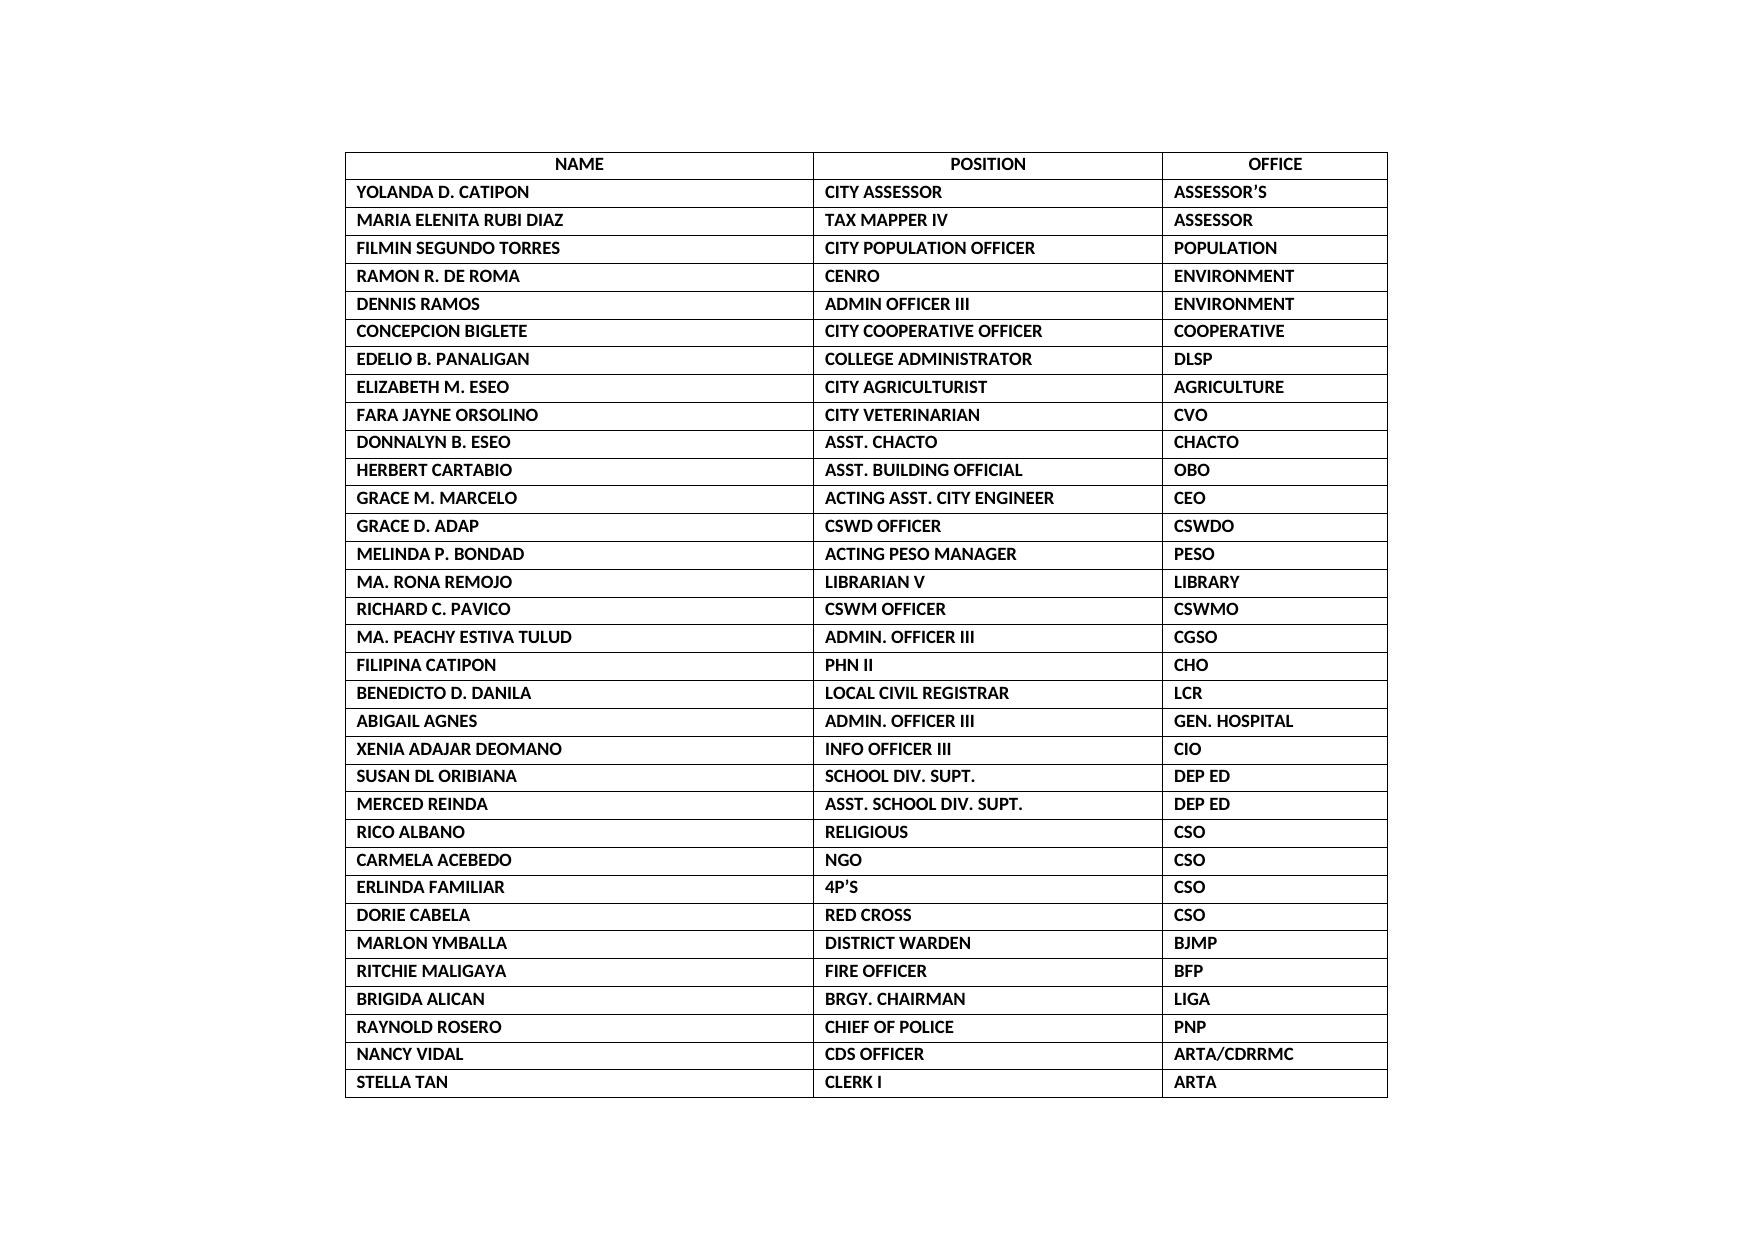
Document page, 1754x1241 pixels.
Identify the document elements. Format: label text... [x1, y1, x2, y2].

table_cell RAMON R. DE ROMA [346, 264, 813, 291]
table_cell MA. PEACHY ESTIVA TULUD [346, 625, 813, 652]
table_cell CARMELA ACEBEDO [346, 848, 813, 875]
table_cell COOPERATIVE [1163, 320, 1387, 346]
table_cell BFP [1163, 959, 1387, 986]
table_cell FILMIN SEGUNDO TORRES [346, 236, 813, 263]
table_cell LIBRARIAN V [814, 570, 1162, 597]
table_cell MA. RONA REMOJO [346, 570, 813, 597]
table_cell ACTING PESO MANAGER [814, 542, 1162, 569]
table_cell BRIGIDA ALICAN [346, 987, 813, 1014]
table_cell CSWMO [1163, 598, 1387, 624]
table_cell CSWM OFFICER [814, 598, 1162, 624]
table_cell GRACE D. ADAP [346, 514, 813, 541]
table_cell SCHOOL DIV. SUPT. [814, 765, 1162, 791]
table_cell ELIZABETH M. ESEO [346, 375, 813, 402]
table_cell FILIPINA CATIPON [346, 653, 813, 680]
table_cell OBO [1163, 459, 1387, 485]
table_cell CEO [1163, 486, 1387, 513]
table_cell CSWDO [1163, 514, 1387, 541]
table_cell LIGA [1163, 987, 1387, 1014]
table_cell POPULATION [1163, 236, 1387, 263]
table_cell CIO [1163, 737, 1387, 763]
table_cell DEP ED [1163, 765, 1387, 791]
table_cell CONCEPCION BIGLETE [346, 320, 813, 346]
table_cell ACTING ASST. CITY ENGINEER [814, 486, 1162, 513]
table_cell ARTA [1163, 1070, 1387, 1097]
table_cell EDELIO B. PANALIGAN [346, 347, 813, 374]
table_cell CGSO [1163, 625, 1387, 652]
table_cell YOLANDA D. CATIPON [346, 180, 813, 207]
table_cell CHIEF OF POLICE [814, 1015, 1162, 1042]
table_cell LCR [1163, 681, 1387, 708]
table_cell ASSESSOR’S [1163, 180, 1387, 207]
table_cell BJMP [1163, 931, 1387, 958]
table_cell MERCED REINDA [346, 792, 813, 819]
table_cell DORIE CABELA [346, 904, 813, 930]
table_cell ASST. SCHOOL DIV. SUPT. [814, 792, 1162, 819]
table_cell ASSESSOR [1163, 208, 1387, 235]
table_header POSITION [814, 153, 1162, 179]
table_cell ENVIRONMENT [1163, 264, 1387, 291]
table_cell GEN. HOSPITAL [1163, 709, 1387, 736]
table_cell PNP [1163, 1015, 1387, 1042]
table_cell XENIA ADAJAR DEOMANO [346, 737, 813, 763]
table_cell CDS OFFICER [814, 1043, 1162, 1069]
table_cell DLSP [1163, 347, 1387, 374]
table_cell BRGY. CHAIRMAN [814, 987, 1162, 1014]
table_cell ENVIRONMENT [1163, 292, 1387, 318]
table_cell ERLINDA FAMILIAR [346, 876, 813, 902]
table_cell RELIGIOUS [814, 820, 1162, 847]
table_cell BENEDICTO D. DANILA [346, 681, 813, 708]
table_cell CHACTO [1163, 431, 1387, 457]
table_cell RITCHIE MALIGAYA [346, 959, 813, 986]
table_cell ARTA/CDRRMC [1163, 1043, 1387, 1069]
table_cell CITY VETERINARIAN [814, 403, 1162, 430]
table_cell COLLEGE ADMINISTRATOR [814, 347, 1162, 374]
table_cell INFO OFFICER III [814, 737, 1162, 763]
table_cell CITY ASSESSOR [814, 180, 1162, 207]
table_cell RED CROSS [814, 904, 1162, 930]
table_cell 4P’S [814, 876, 1162, 902]
table_cell FARA JAYNE ORSOLINO [346, 403, 813, 430]
table_cell ADMIN. OFFICER III [814, 625, 1162, 652]
table_cell CITY POPULATION OFFICER [814, 236, 1162, 263]
table_cell NANCY VIDAL [346, 1043, 813, 1069]
table_cell TAX MAPPER IV [814, 208, 1162, 235]
table_cell PHN II [814, 653, 1162, 680]
table_header OFFICE [1163, 153, 1387, 179]
table_cell CSO [1163, 848, 1387, 875]
table_cell MELINDA P. BONDAD [346, 542, 813, 569]
table_cell CVO [1163, 403, 1387, 430]
table_cell ASST. CHACTO [814, 431, 1162, 457]
table_cell SUSAN DL ORIBIANA [346, 765, 813, 791]
table_cell CENRO [814, 264, 1162, 291]
table_cell CSO [1163, 876, 1387, 902]
table_cell STELLA TAN [346, 1070, 813, 1097]
table_cell CLERK I [814, 1070, 1162, 1097]
table_cell PESO [1163, 542, 1387, 569]
table_cell RICO ALBANO [346, 820, 813, 847]
table_cell LIBRARY [1163, 570, 1387, 597]
table_cell MARIA ELENITA RUBI DIAZ [346, 208, 813, 235]
table_cell CSO [1163, 820, 1387, 847]
table_cell DENNIS RAMOS [346, 292, 813, 318]
table_cell HERBERT CARTABIO [346, 459, 813, 485]
table_cell CITY AGRICULTURIST [814, 375, 1162, 402]
table_cell CITY COOPERATIVE OFFICER [814, 320, 1162, 346]
table_header NAME [346, 153, 813, 179]
table_cell DEP ED [1163, 792, 1387, 819]
table_cell DISTRICT WARDEN [814, 931, 1162, 958]
table_cell ABIGAIL AGNES [346, 709, 813, 736]
table_cell ADMIN. OFFICER III [814, 709, 1162, 736]
table_cell NGO [814, 848, 1162, 875]
table_cell DONNALYN B. ESEO [346, 431, 813, 457]
table_cell FIRE OFFICER [814, 959, 1162, 986]
table_cell ASST. BUILDING OFFICIAL [814, 459, 1162, 485]
table_cell MARLON YMBALLA [346, 931, 813, 958]
table_cell RAYNOLD ROSERO [346, 1015, 813, 1042]
table_cell CHO [1163, 653, 1387, 680]
table_cell GRACE M. MARCELO [346, 486, 813, 513]
table_cell CSWD OFFICER [814, 514, 1162, 541]
table_cell LOCAL CIVIL REGISTRAR [814, 681, 1162, 708]
table_cell ADMIN OFFICER III [814, 292, 1162, 318]
table_cell RICHARD C. PAVICO [346, 598, 813, 624]
table_cell AGRICULTURE [1163, 375, 1387, 402]
table_cell CSO [1163, 904, 1387, 930]
